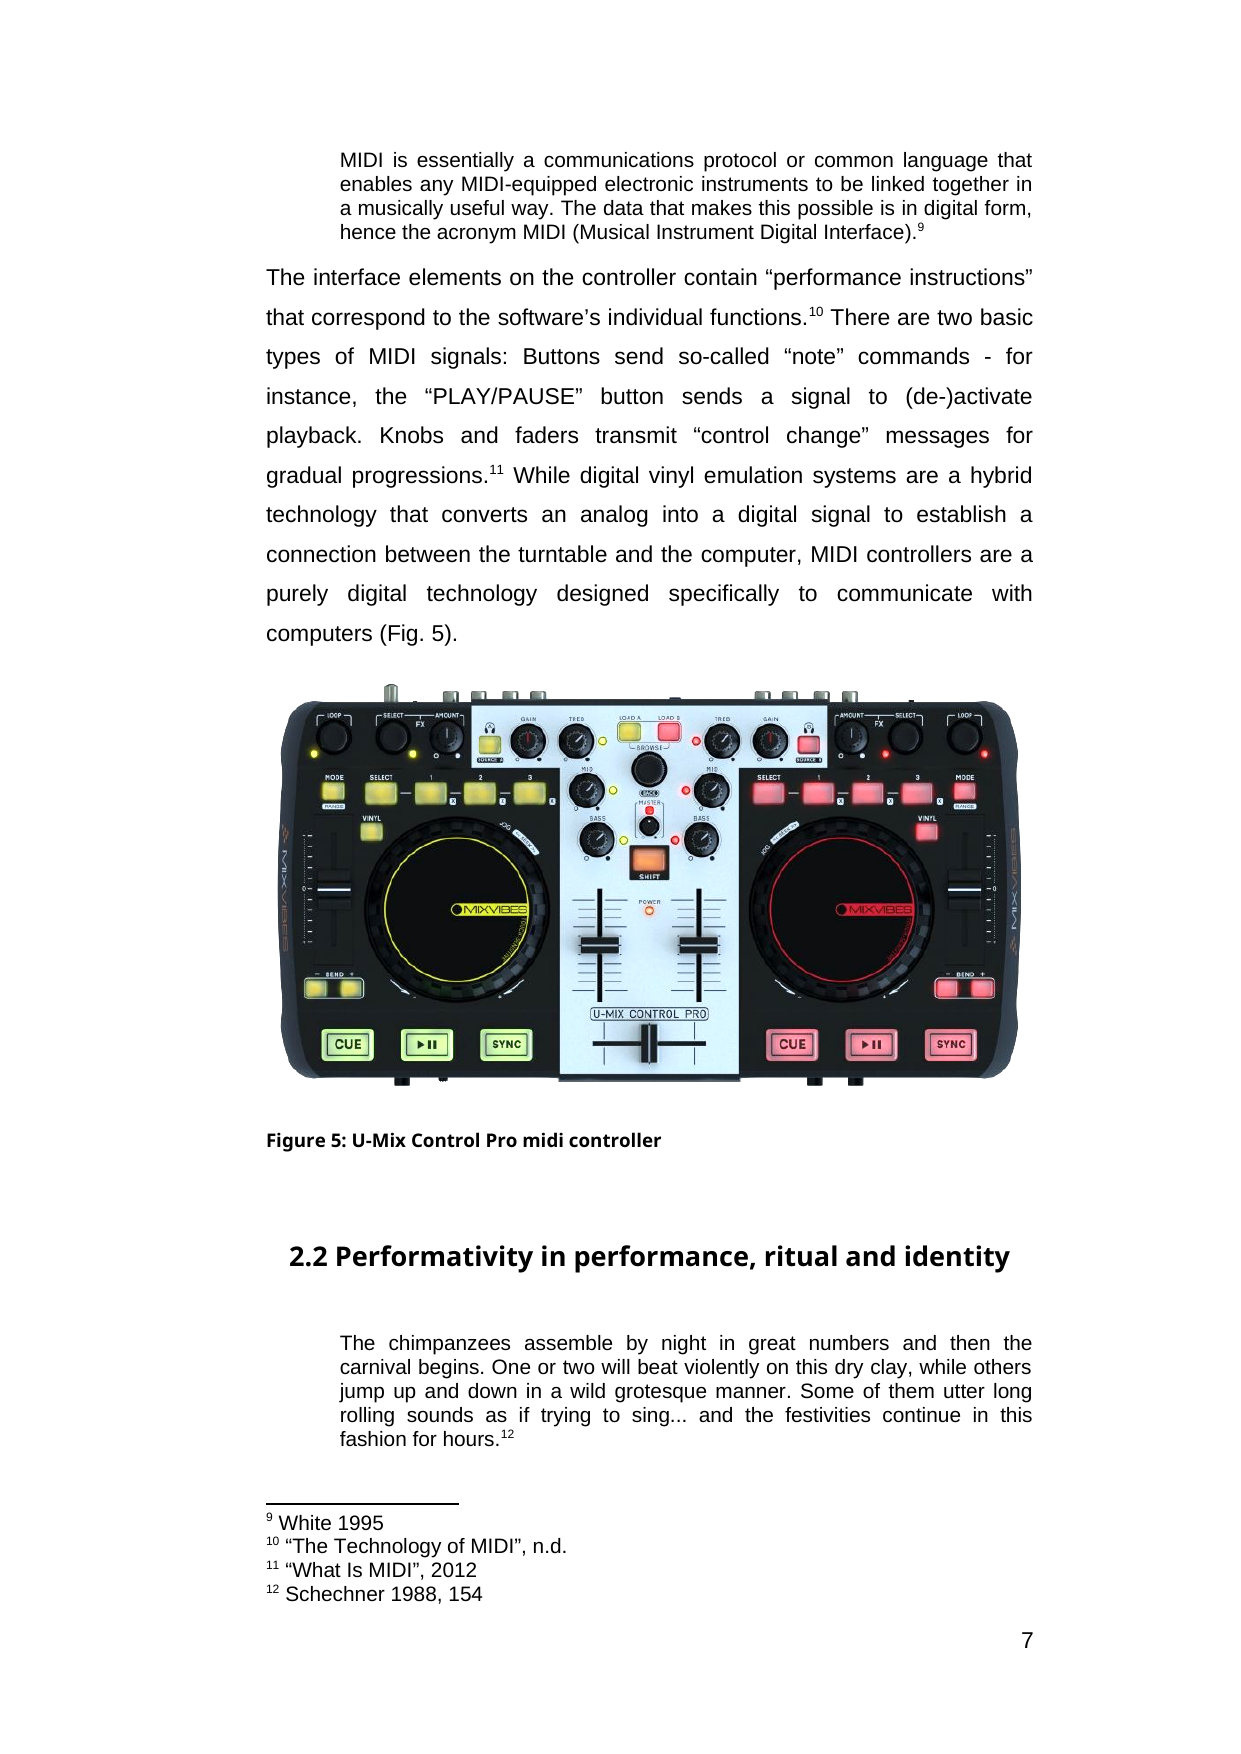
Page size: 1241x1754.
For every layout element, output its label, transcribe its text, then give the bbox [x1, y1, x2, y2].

text The interface elements on the controller contain “performance instructions” that correspond to the software’s individual functions. There are two basic types of MIDI signals: Buttons send so-called “note” commands - for instance, the “PLAY/PAUSE” button sends a signal to (de-)activate playback. Knobs and faders transmit “control change” messages for gradual progressions. While digital vinyl emulation systems are a hybrid technology that converts an analog into a digital signal to establish a connection between the turntable and the computer, MIDI controllers are a purely digital technology designed specifically to communicate with computers (Fig. 5). [266, 264, 1033, 646]
subtitle 2.2 Performativity in performance, ritual and identity [266, 1238, 1033, 1275]
text The chimpanzees assemble by night in great numbers and then the carnival begins. One or two will beat violently on this dry clay, while others jump up and down in a wild grotesque manner. Some of them utter long rolling sounds as if trying to sing... and the festivities continue in this fashion for hours. [339, 1331, 1033, 1451]
text Figure 5: U-Mix Control Pro midi controller [266, 1127, 1033, 1152]
picture [265, 680, 1034, 1093]
text MIDI is essentially a communications protocol or common language that enables any MIDI-equipped electronic instruments to be linked together in a musically useful way. The data that makes this possible is in digital form, hence the acronym MIDI (Musical Instrument Digital Interface). [339, 148, 1033, 243]
